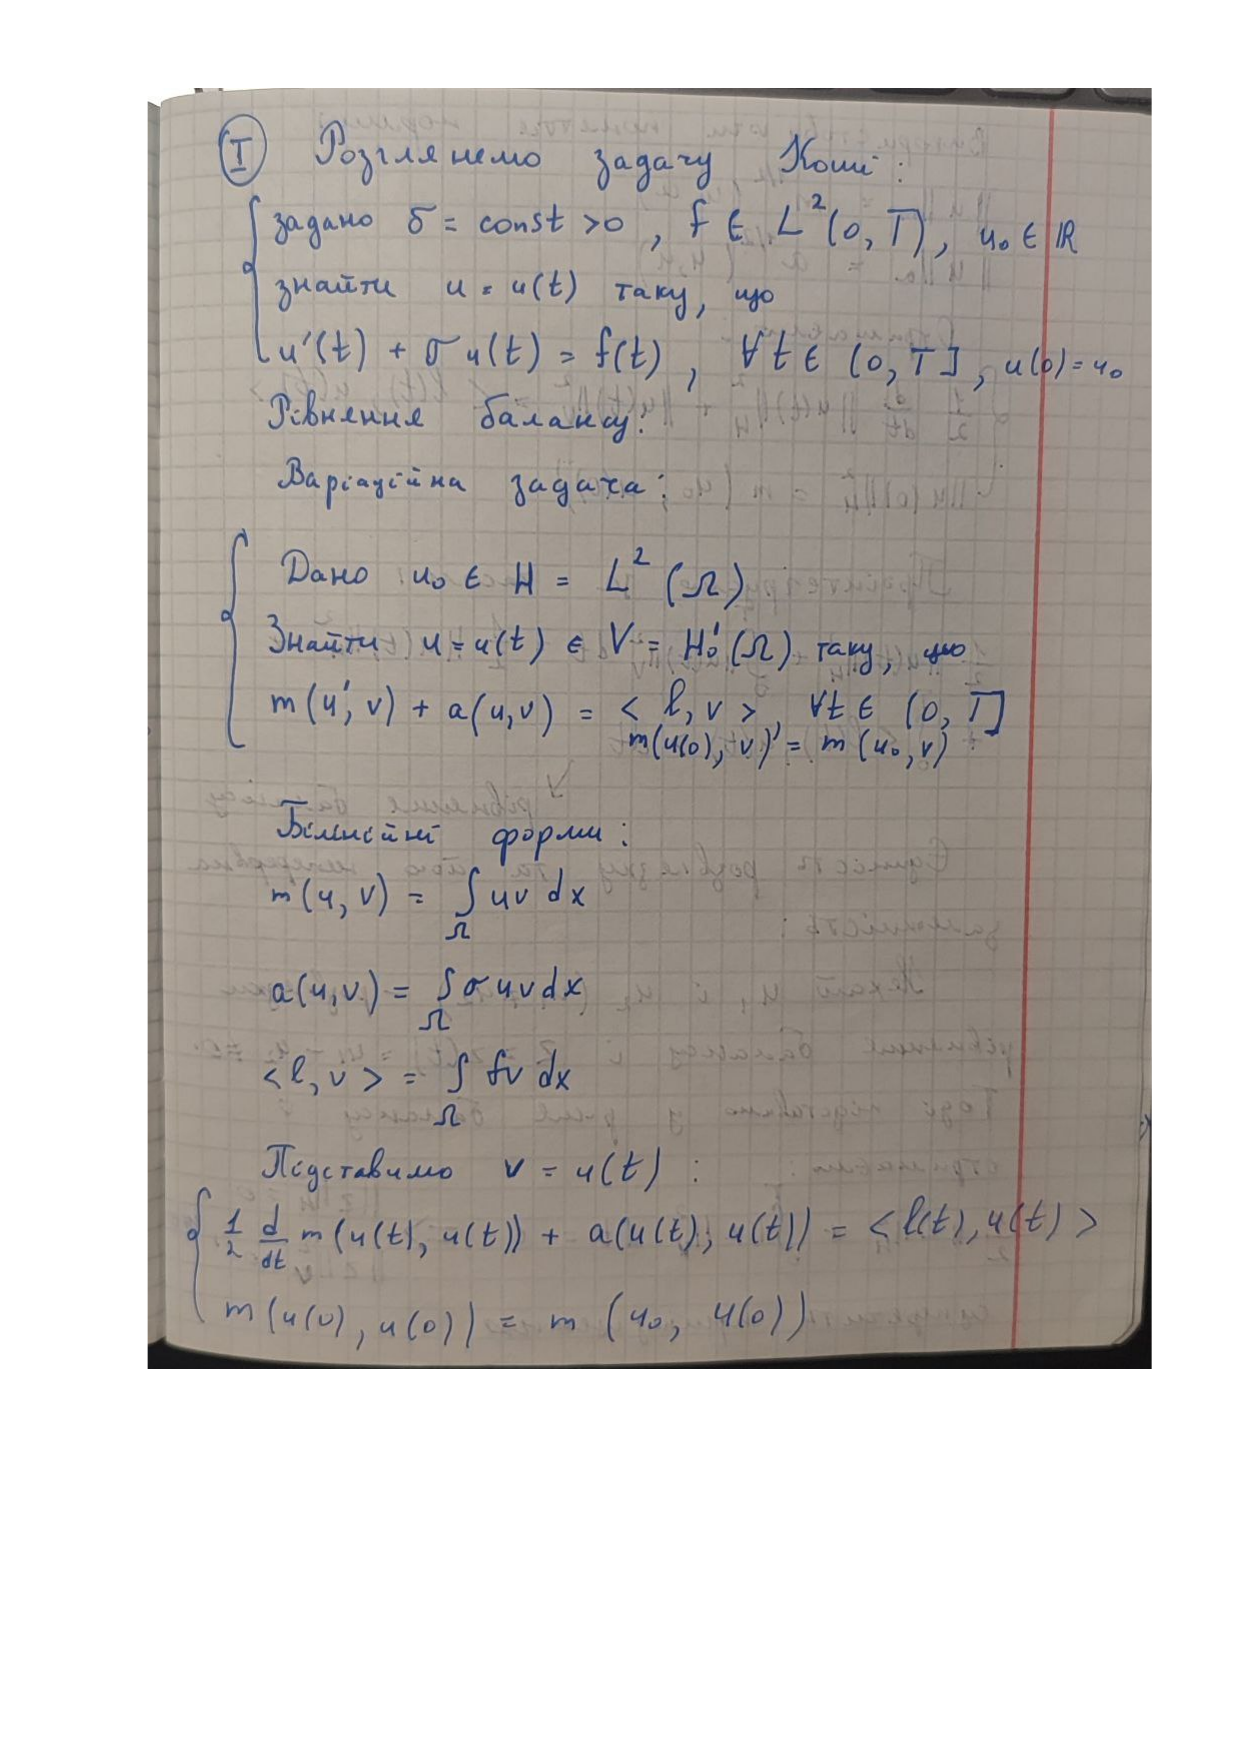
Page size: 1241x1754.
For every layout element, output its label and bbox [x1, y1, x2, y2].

picture [147, 88, 1152, 1369]
